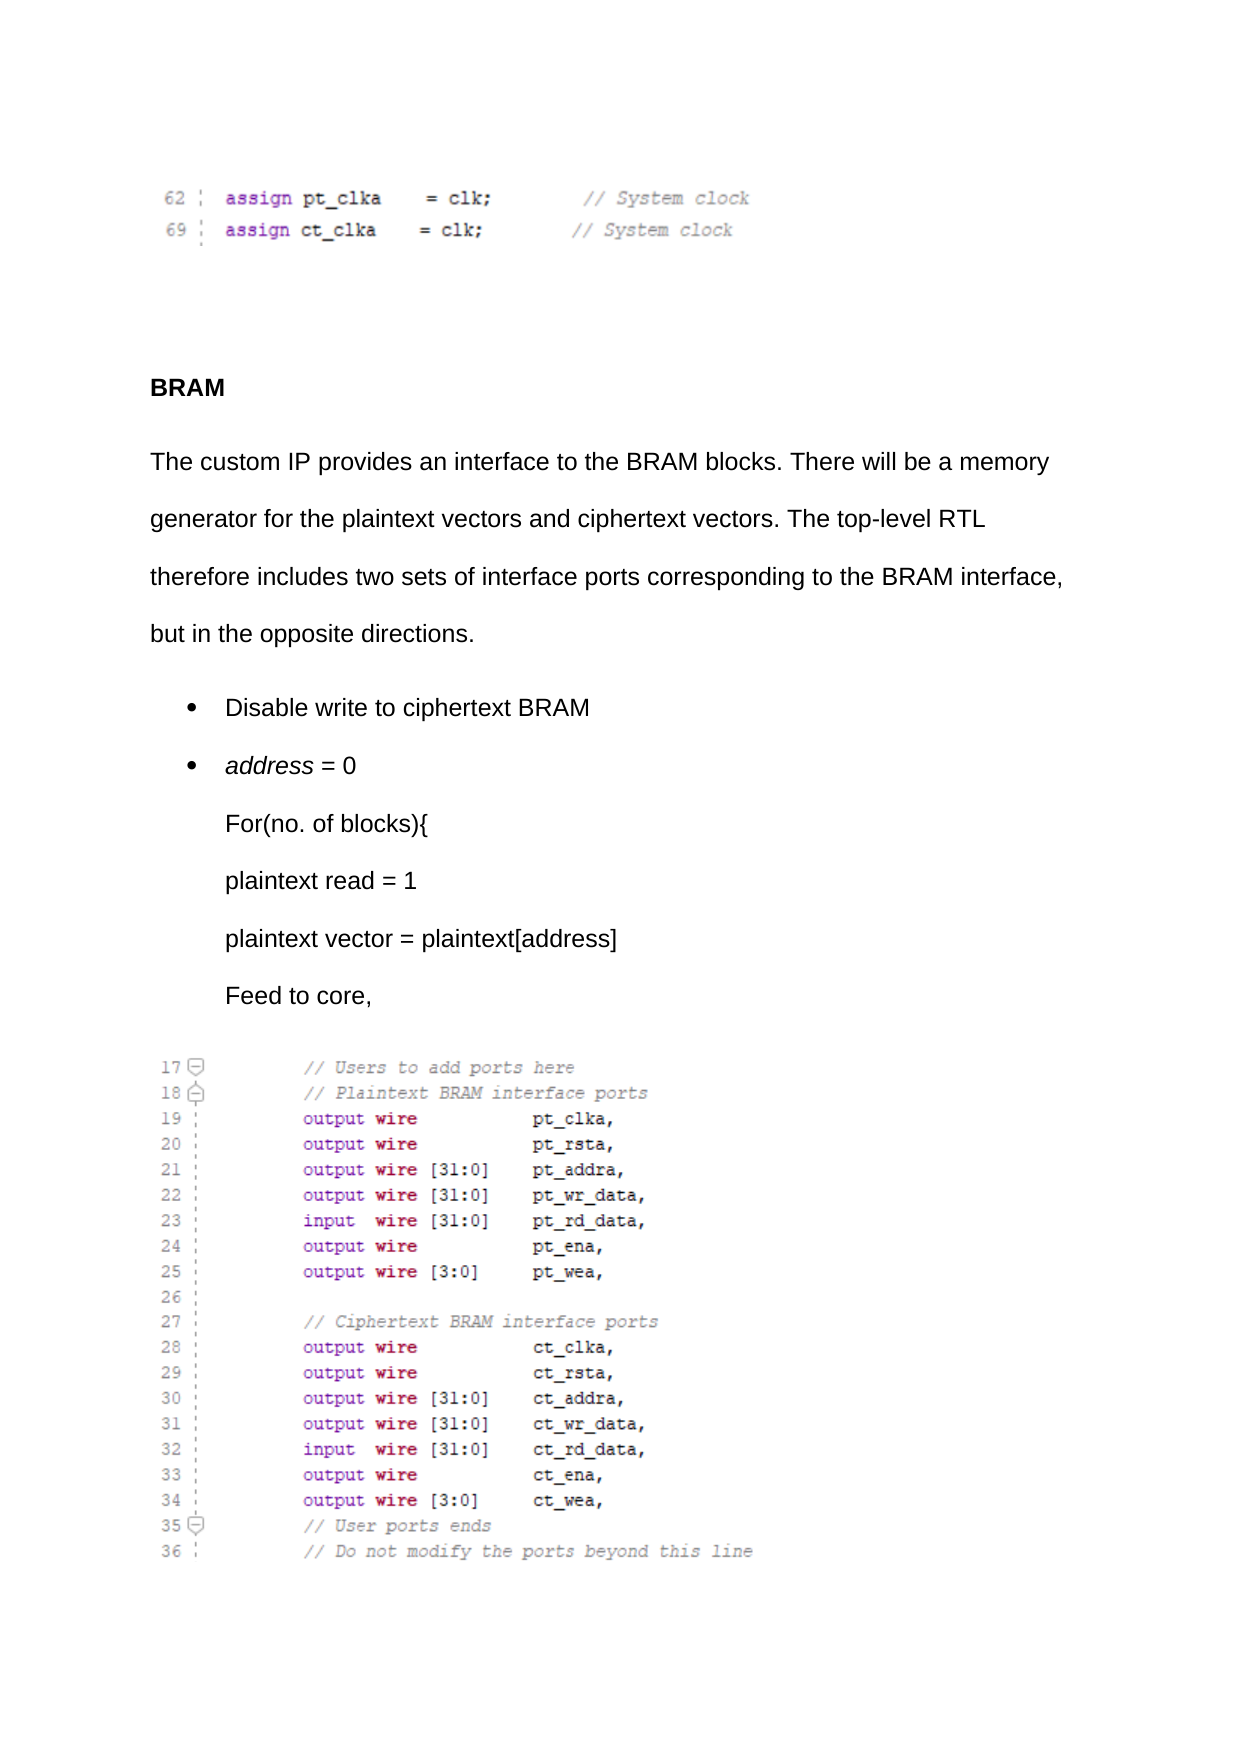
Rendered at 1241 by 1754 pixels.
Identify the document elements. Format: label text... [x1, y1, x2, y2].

picture [147, 217, 754, 246]
list address = 0 [187, 751, 1090, 780]
list For(no. of blocks){ [225, 809, 1090, 837]
list plaintext read = 1 [225, 866, 1090, 895]
list plaintext vector = plaintext[address] [225, 924, 1090, 952]
text BRAM [150, 372, 1090, 401]
picture [150, 184, 763, 211]
list Feed to core, [225, 981, 1090, 1010]
list Disable write to ciphertext BRAM [187, 693, 1090, 722]
picture [150, 1055, 781, 1562]
text The custom IP provides an interface to the BRAM blocks. There will be a memory generator for the plaintext vectors and ciphertext vectors. The top-level RTL therefore includes two sets of interface ports corresponding to the BRAM interface, but in the opposite directions. [150, 447, 1090, 648]
